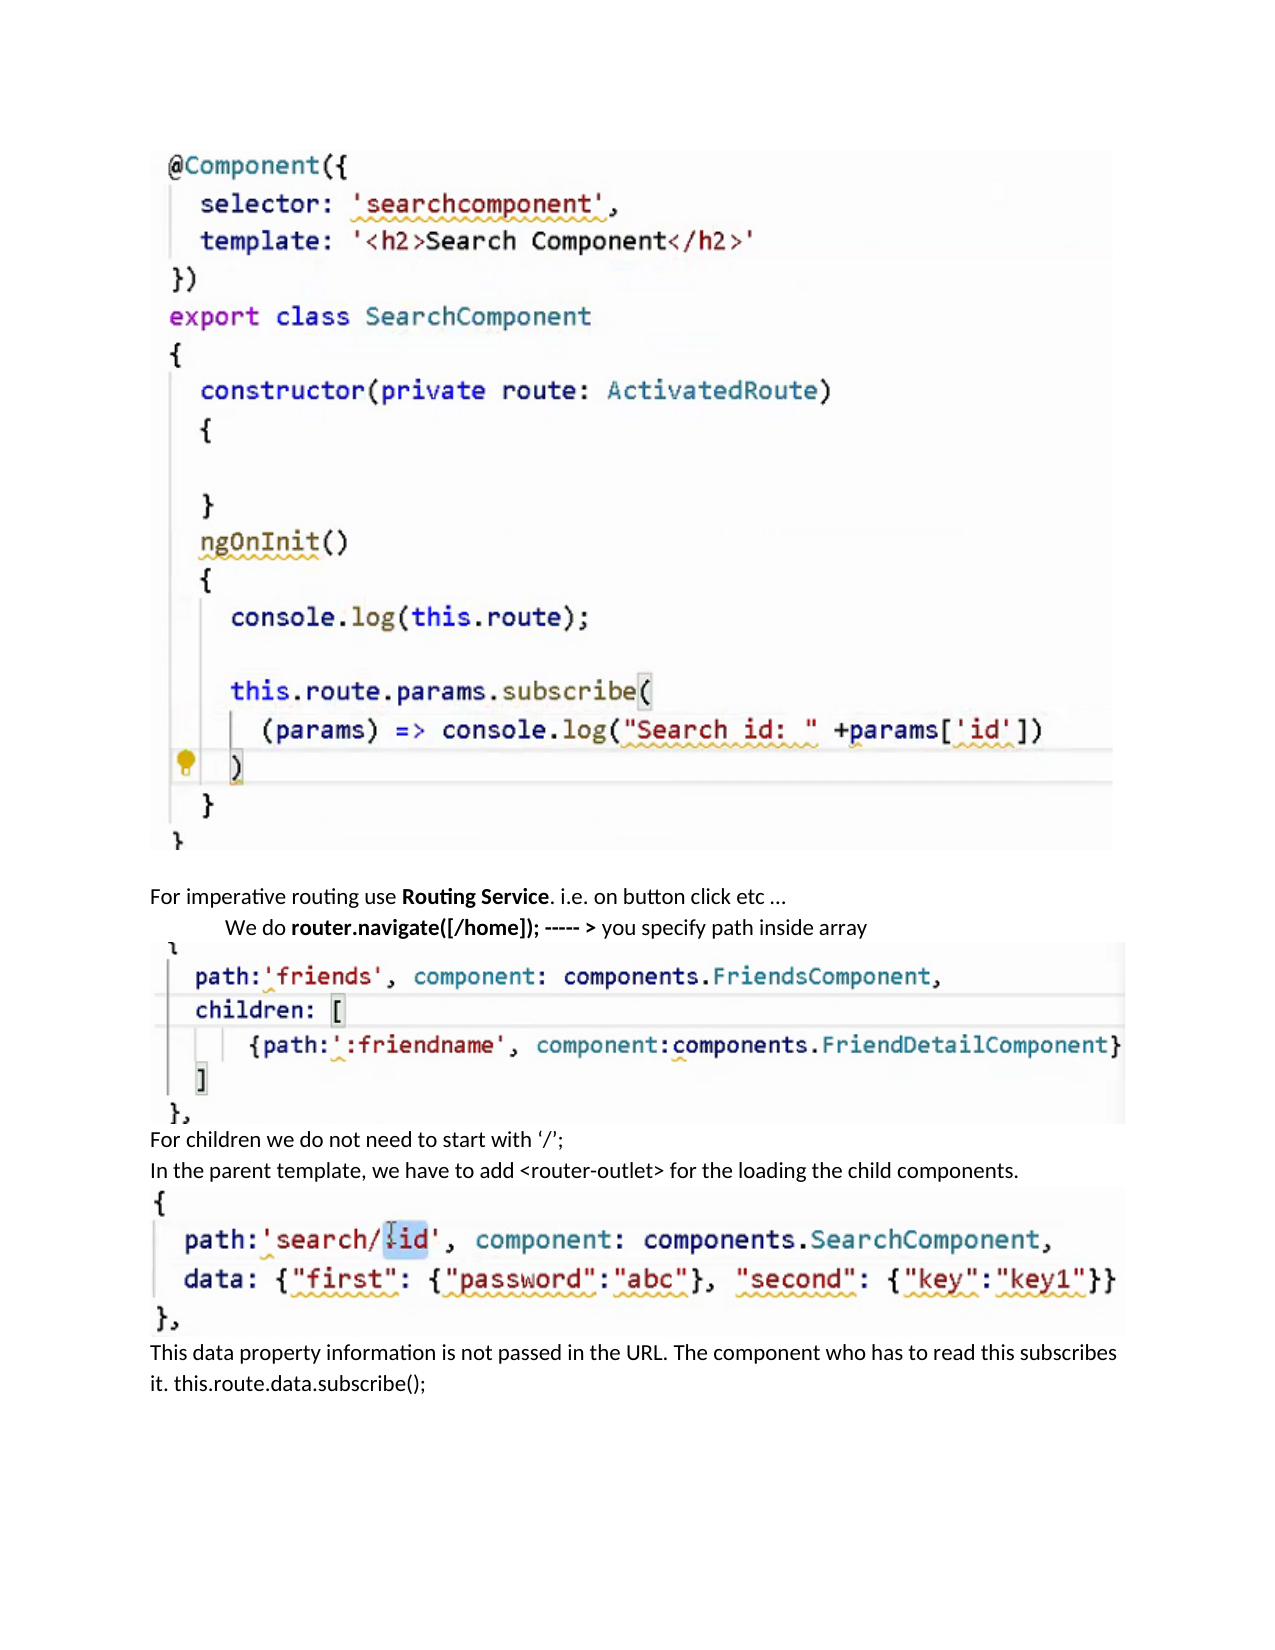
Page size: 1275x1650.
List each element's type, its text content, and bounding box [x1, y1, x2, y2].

picture [150, 942, 1125, 1124]
text For imperative routing use Routing Service. i.e. on button click etc … [150, 882, 1125, 910]
picture [150, 150, 1113, 850]
text For children we do not need to start with ‘/’; [150, 1126, 1125, 1154]
text In the parent template, we have to add <router-outlet> for the loading the child components. [150, 1156, 1125, 1184]
text This data property information is not passed in the URL. The component who has to read this subscribes it. this.route.data.subscribe(); [150, 1338, 1125, 1397]
text We do router.navigate([/home]); ----- > you specify path inside array [150, 913, 1125, 941]
